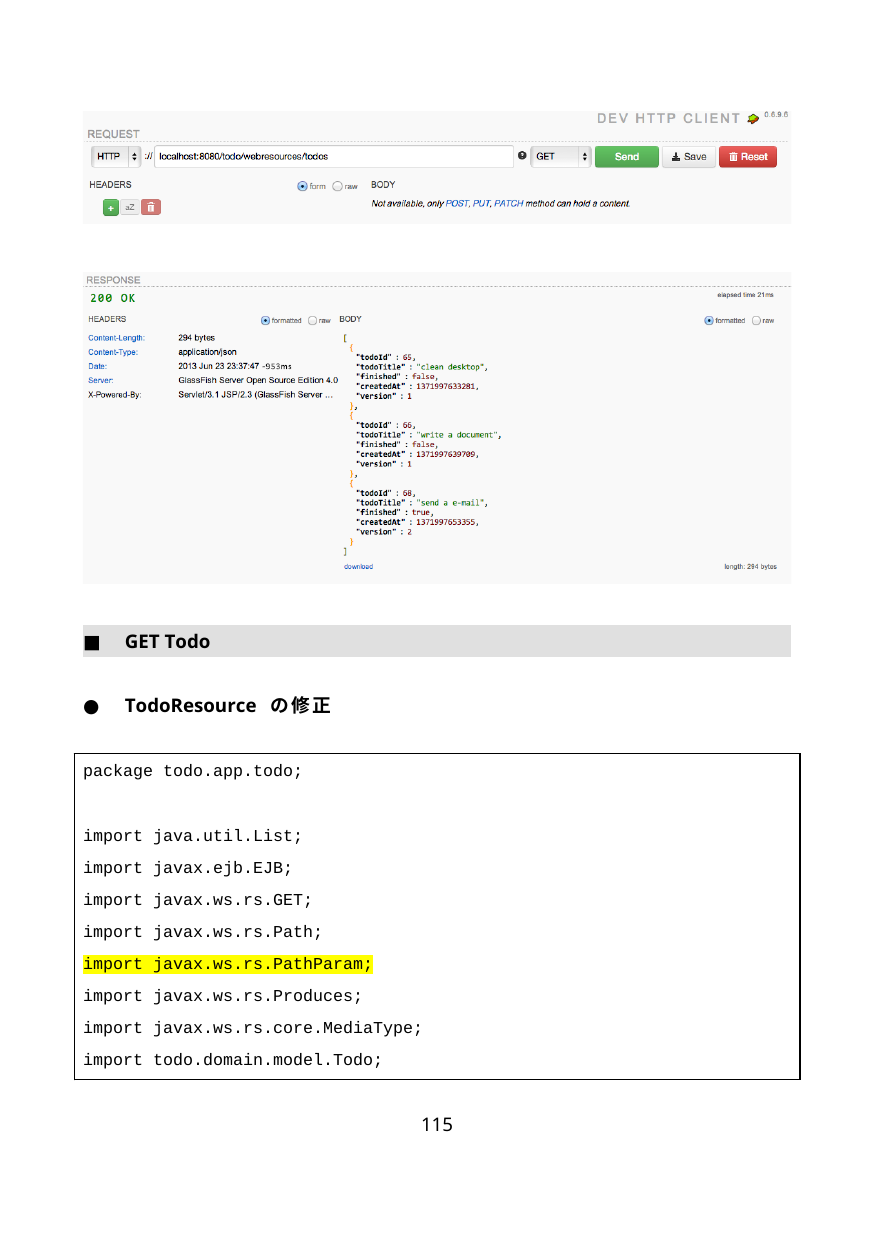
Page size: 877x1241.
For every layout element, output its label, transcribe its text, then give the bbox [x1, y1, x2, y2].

picture [82, 111, 792, 224]
text import javax.ejb.EJB; [83, 853, 791, 885]
text import javax.ws.rs.core.MediaType; [83, 1013, 791, 1042]
text import todo.domain.model.Todo; [75, 1042, 799, 1079]
text import javax.ws.rs.Path; [83, 917, 791, 949]
text import javax.ws.rs.Produces; [83, 981, 791, 1013]
subtitle GET Todo [83, 625, 791, 657]
subtitle TodoResourceの修正 [83, 689, 791, 721]
text import javax.ws.rs.GET; [83, 885, 791, 917]
text package todo.app.todo; [75, 754, 799, 788]
text import javax.ws.rs.PathParam; [83, 949, 791, 981]
picture [82, 272, 792, 584]
text import java.util.List; [83, 821, 791, 853]
